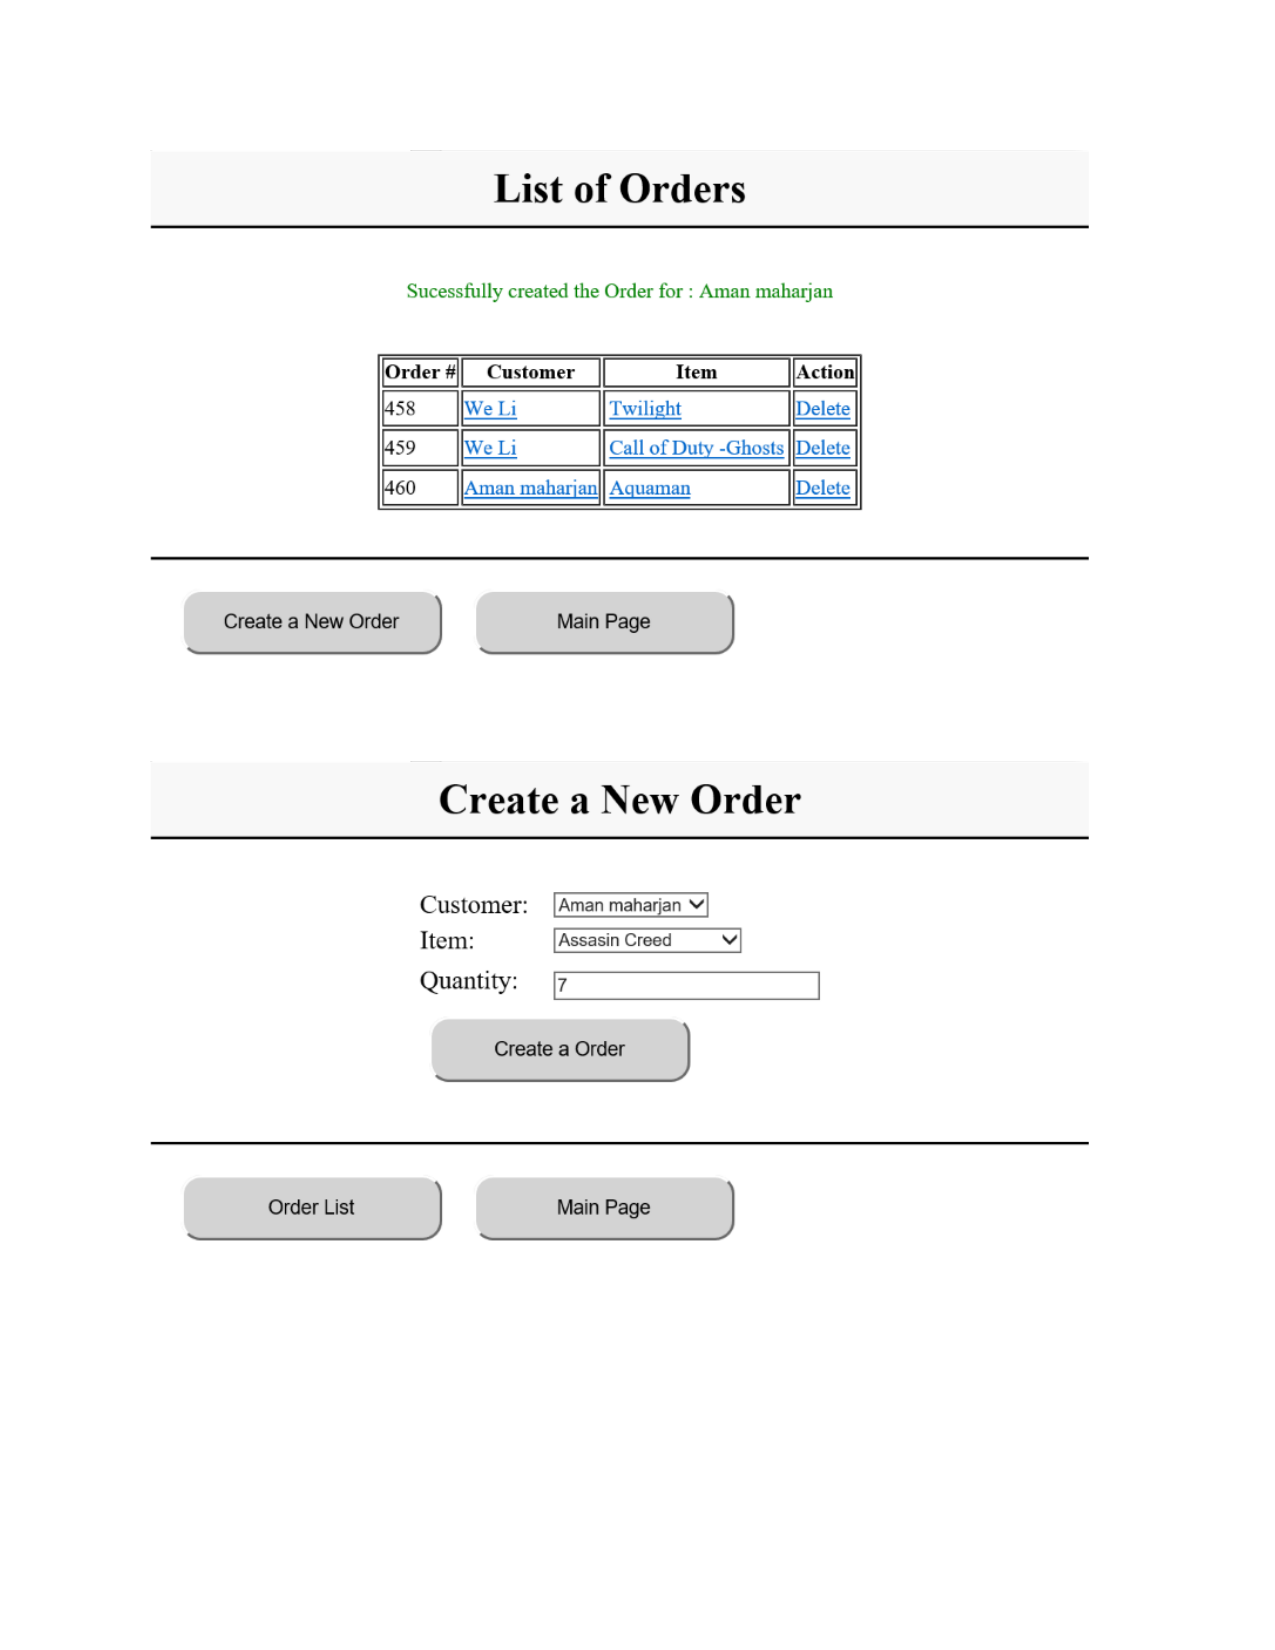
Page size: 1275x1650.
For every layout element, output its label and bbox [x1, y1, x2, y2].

picture [150, 150, 1089, 696]
picture [150, 761, 1089, 1276]
